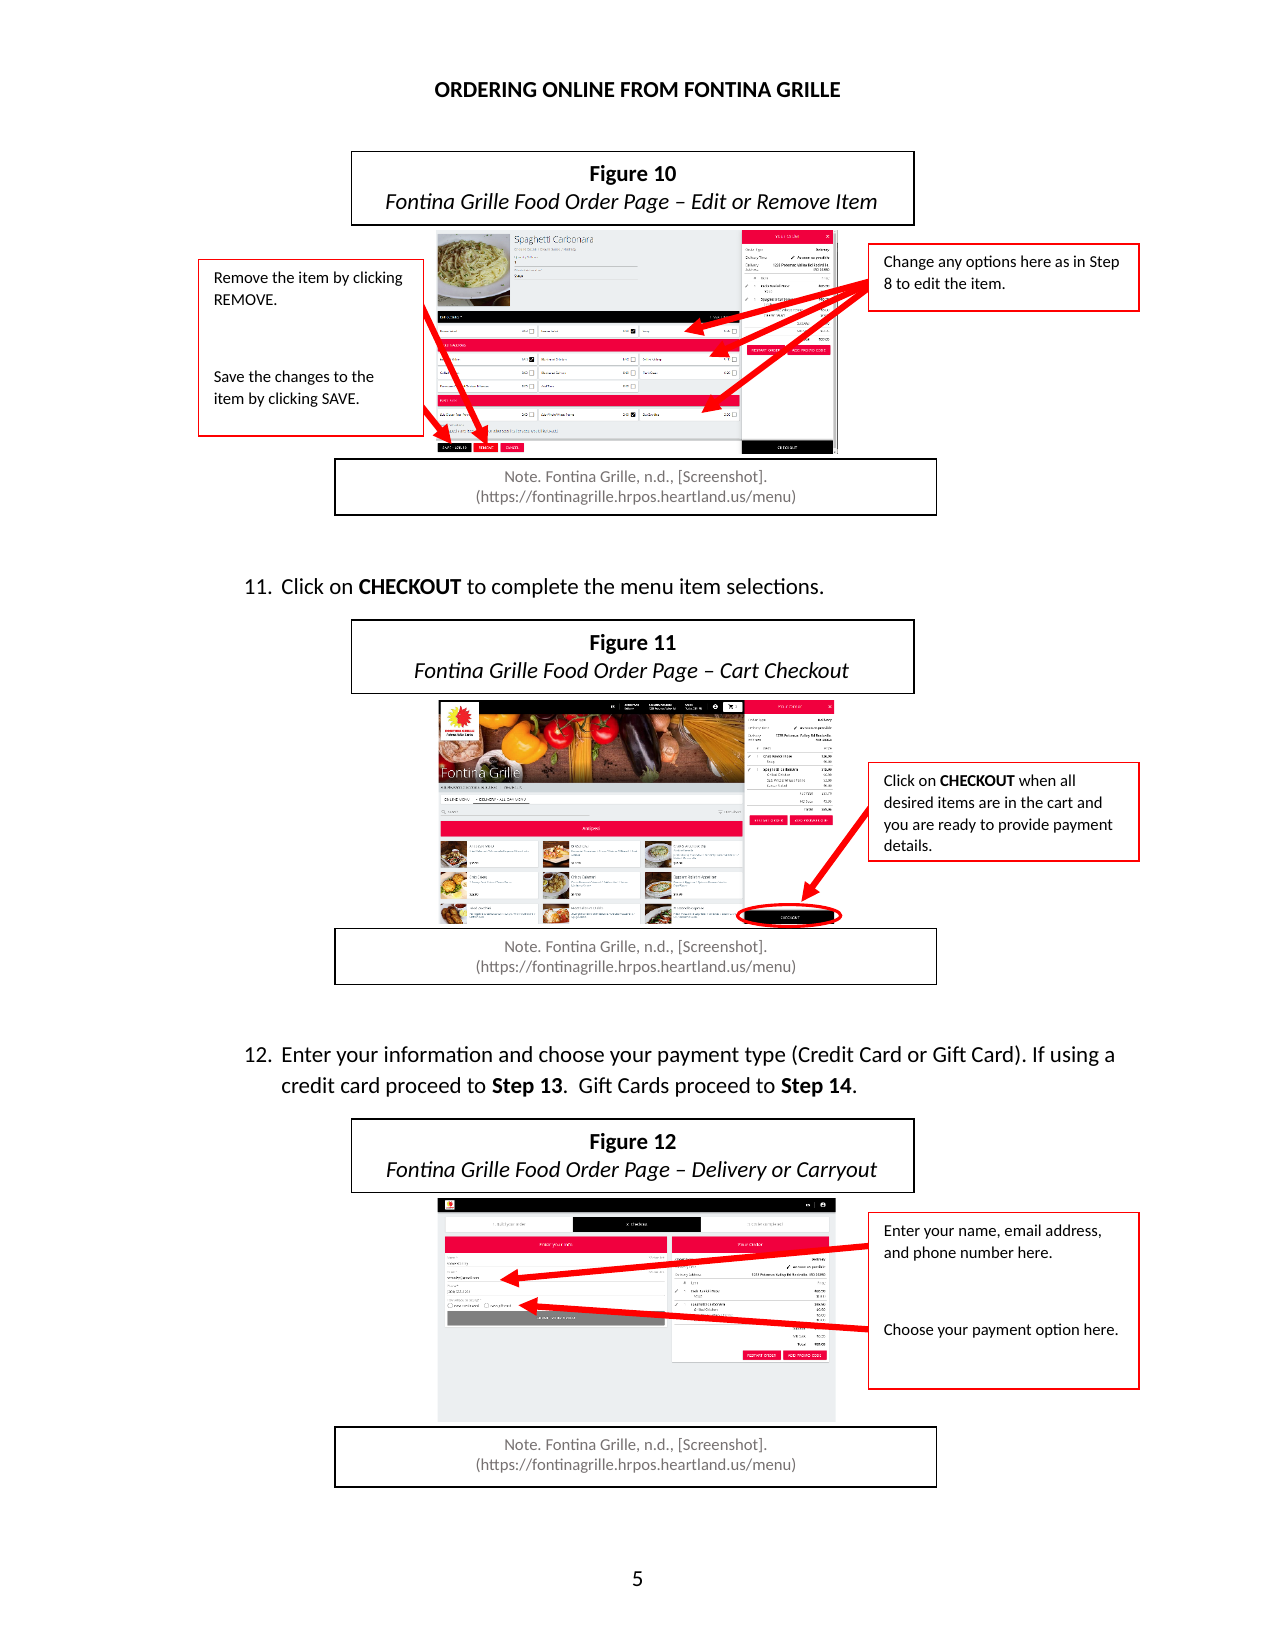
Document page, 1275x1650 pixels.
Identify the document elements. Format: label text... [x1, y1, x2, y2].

picture [740, 907, 835, 924]
picture [436, 230, 838, 454]
list Enter your information and choose your payment type (Credit Card or Gift Card). If using a credit card proceed to Step 13. Gift Cards proceed to Step 14. [244, 1041, 1125, 1099]
picture [438, 700, 835, 924]
list Click on CHECKOUT to complete the menu item selections. [244, 572, 1125, 600]
picture [437, 1198, 836, 1422]
